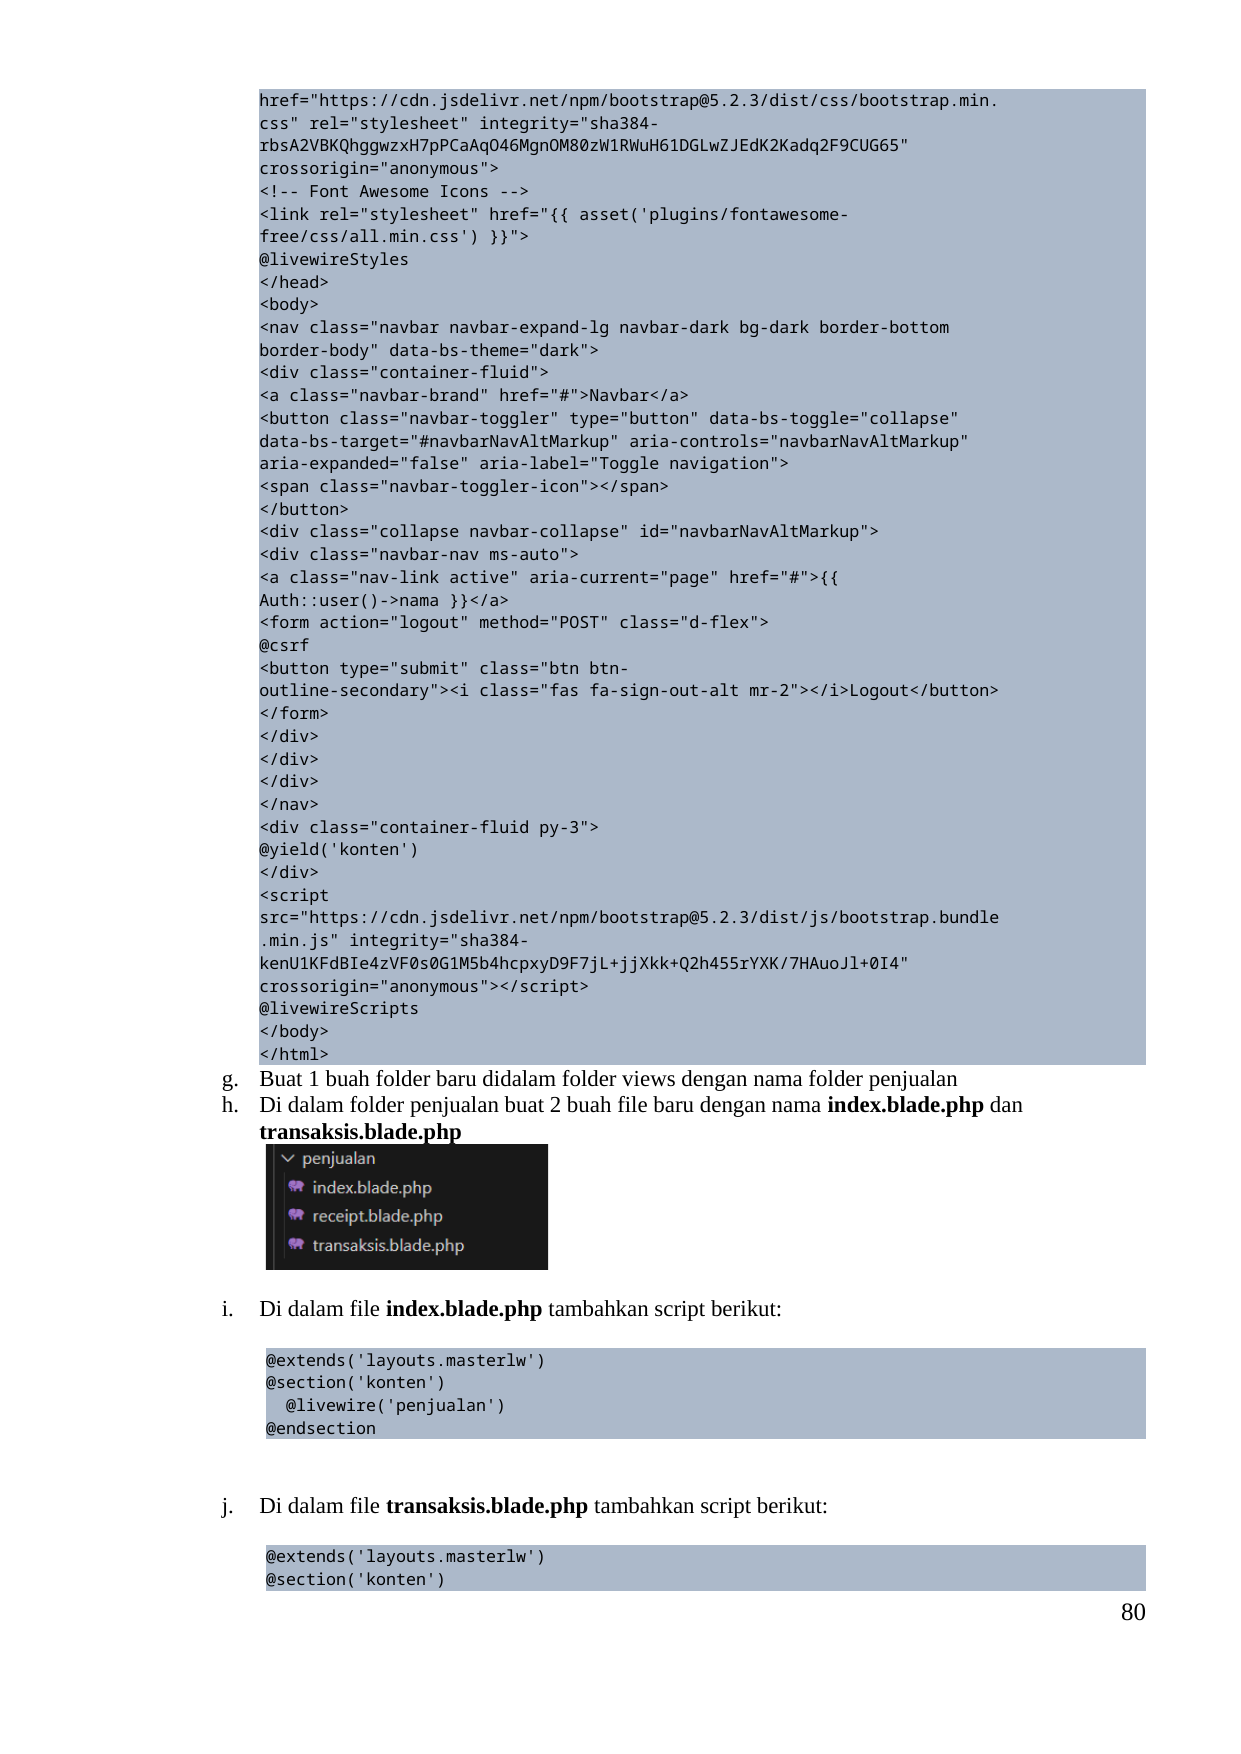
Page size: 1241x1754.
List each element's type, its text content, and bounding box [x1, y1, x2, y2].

list Di dalam folder penjualan buat 2 buah file baru dengan nama index.blade.php dan transaksis.blade.php [222, 1091, 1146, 1144]
text kenU1KFdBIe4zVF0s0G1M5b4hcpxyD9F7jL+jjXkk+Q2h455rYXK/7HAuoJl+0I4" [259, 952, 1146, 974]
text crossorigin="anonymous"> [259, 157, 1146, 179]
text <div class="container-fluid py-3"> [259, 815, 1146, 838]
text href="https://cdn.jsdelivr.net/npm/bootstrap@5.2.3/dist/css/bootstrap.min. [259, 89, 1146, 111]
text border-body" data-bs-theme="dark"> [259, 338, 1146, 361]
text </html> [259, 1042, 1146, 1065]
text @section('konten') [266, 1568, 1146, 1591]
text </div> [259, 747, 1146, 770]
text src="https://cdn.jsdelivr.net/npm/bootstrap@5.2.3/dist/js/bootstrap.bundle [259, 906, 1146, 929]
text @yield('konten') [259, 838, 1146, 861]
text aria-expanded="false" aria-label="Toggle navigation"> [259, 452, 1146, 475]
text <a class="nav-link active" aria-current="page" href="#">{{ [259, 566, 1146, 588]
text <button class="navbar-toggler" type="button" data-bs-toggle="collapse" [259, 407, 1146, 429]
list Di dalam file index.blade.php tambahkan script berikut: [222, 1296, 1146, 1322]
text crossorigin="anonymous"></script> [259, 974, 1146, 997]
text <div class="navbar-nav ms-auto"> [259, 543, 1146, 566]
text </button> [259, 497, 1146, 520]
text @section('konten') [266, 1371, 1146, 1394]
text <div class="collapse navbar-collapse" id="navbarNavAltMarkup"> [259, 520, 1146, 543]
text @extends('layouts.masterlw') [266, 1545, 1146, 1568]
text <!-- Font Awesome Icons --> [259, 179, 1146, 202]
text </form> [259, 702, 1146, 724]
text </div> [259, 861, 1146, 883]
text @livewireStyles [259, 248, 1146, 270]
text @extends('layouts.masterlw') [266, 1348, 1146, 1371]
text Auth::user()->nama }}</a> [259, 588, 1146, 611]
text <link rel="stylesheet" href="{{ asset('plugins/fontawesome- [259, 202, 1146, 225]
text <button type="submit" class="btn btn- [259, 656, 1146, 679]
list Buat 1 buah folder baru didalam folder views dengan nama folder penjualan [222, 1065, 1146, 1091]
list Di dalam file transaksis.blade.php tambahkan script berikut: [222, 1492, 1146, 1519]
text @endsection [266, 1416, 1146, 1439]
text <script [259, 883, 1146, 906]
text <form action="logout" method="POST" class="d-flex"> [259, 611, 1146, 634]
text @livewire('penjualan') [266, 1394, 1146, 1416]
text </body> [259, 1020, 1146, 1042]
text </head> [259, 270, 1146, 293]
text <body> [259, 293, 1146, 316]
text data-bs-target="#navbarNavAltMarkup" aria-controls="navbarNavAltMarkup" [259, 429, 1146, 452]
text </nav> [259, 793, 1146, 815]
text .min.js" integrity="sha384- [259, 929, 1146, 952]
text free/css/all.min.css') }}"> [259, 225, 1146, 248]
text <div class="container-fluid"> [259, 361, 1146, 384]
text outline-secondary"><i class="fas fa-sign-out-alt mr-2"></i>Logout</button> [259, 679, 1146, 702]
text @livewireScripts [259, 997, 1146, 1020]
text @csrf [259, 634, 1146, 656]
text <span class="navbar-toggler-icon"></span> [259, 475, 1146, 497]
text css" rel="stylesheet" integrity="sha384- [259, 111, 1146, 134]
text <a class="navbar-brand" href="#">Navbar</a> [259, 384, 1146, 407]
text </div> [259, 724, 1146, 747]
text <nav class="navbar navbar-expand-lg navbar-dark bg-dark border-bottom [259, 316, 1146, 338]
picture [265, 1144, 549, 1270]
text </div> [259, 770, 1146, 793]
text rbsA2VBKQhggwzxH7pPCaAqO46MgnOM80zW1RWuH61DGLwZJEdK2Kadq2F9CUG65" [259, 134, 1146, 157]
